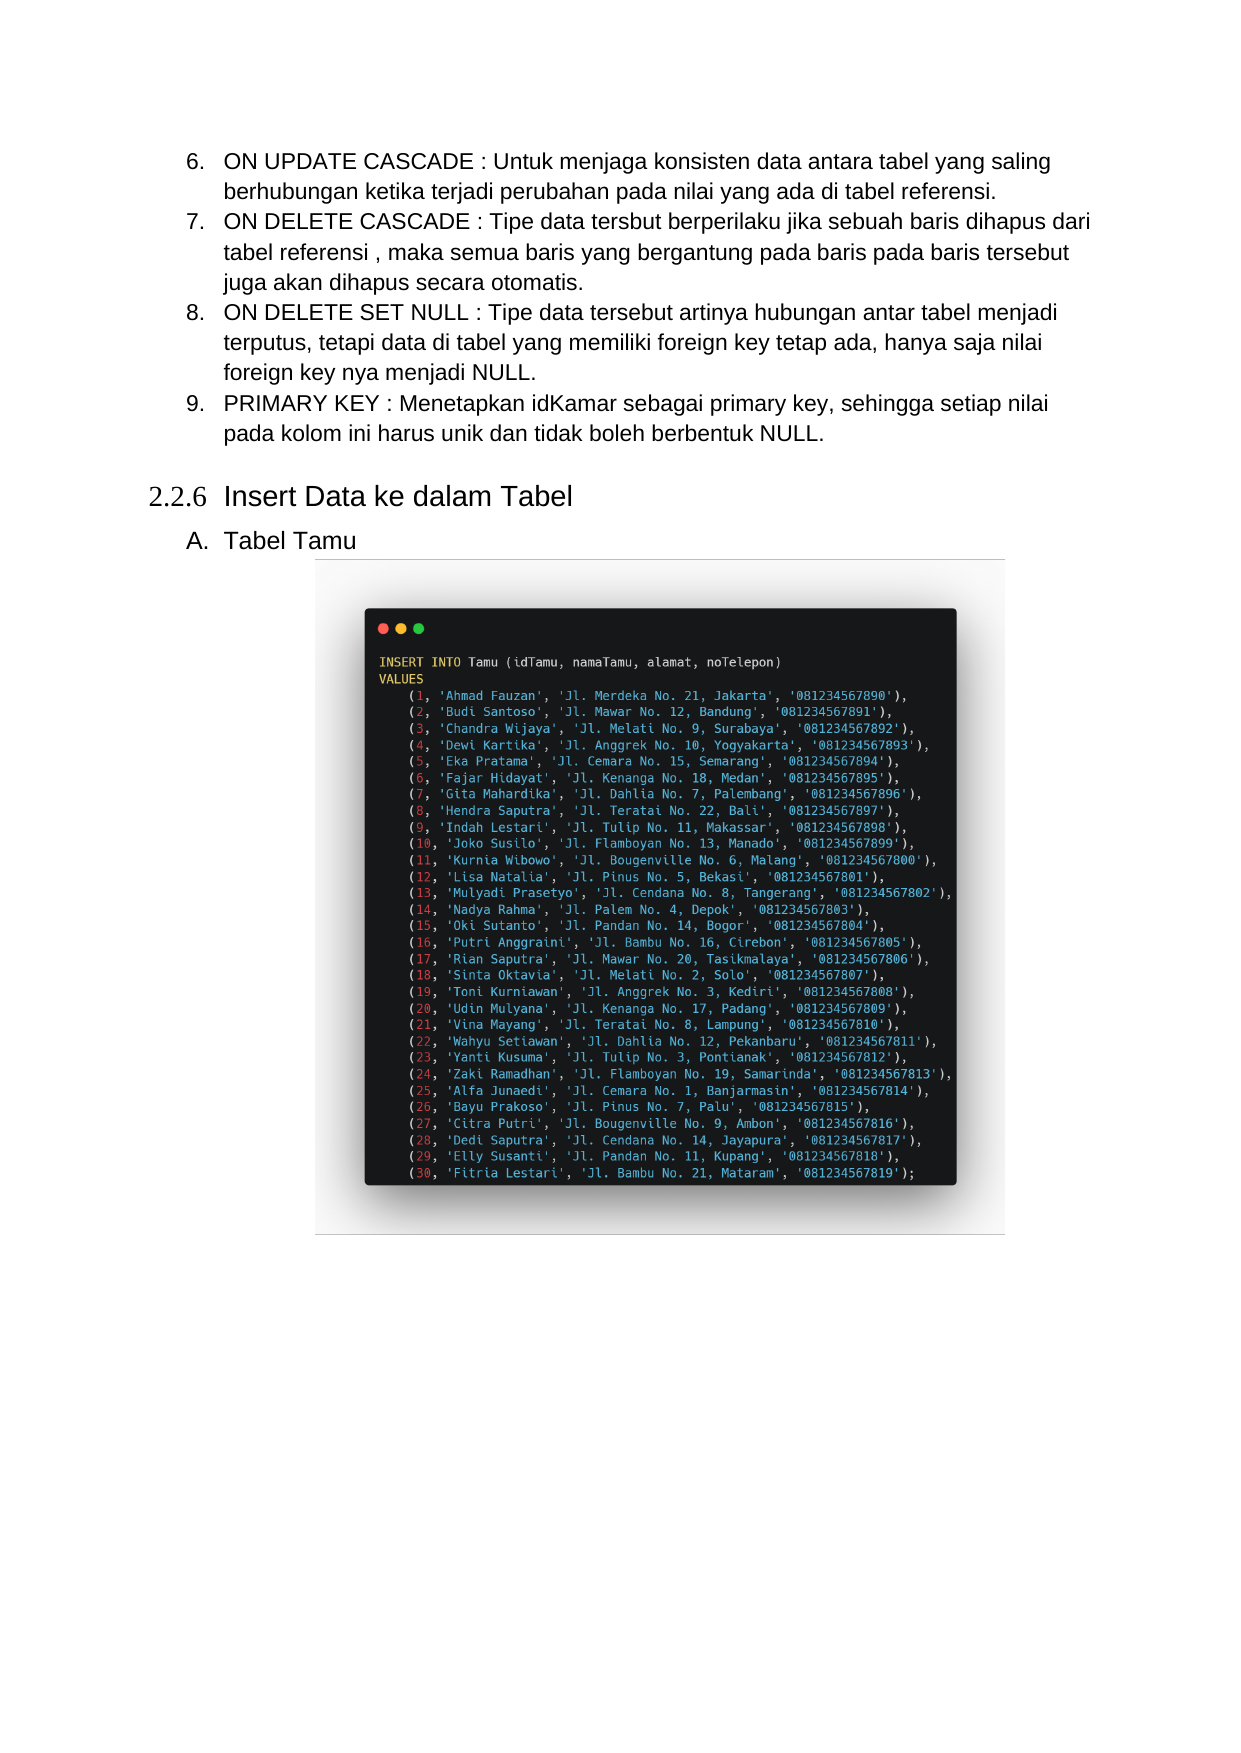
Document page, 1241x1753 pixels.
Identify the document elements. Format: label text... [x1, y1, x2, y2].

list PRIMARY KEY : Menetapkan idKamar sebagai primary key, sehingga setiap nilai pada kolom ini harus unik dan tidak boleh berbentuk NULL. [186, 389, 1097, 446]
list Tabel Tamu [186, 526, 1097, 555]
list ON DELETE CASCADE : Tipe data tersbut berperilaku jika sebuah baris dihapus dari tabel referensi , maka semua baris yang bergantung pada baris pada baris tersebut juga akan dihapus secara otomatis. [186, 208, 1097, 295]
subtitle Insert Data ke dalam Tabel [148, 479, 1097, 513]
list ON DELETE SET NULL : Tipe data tersebut artinya hubungan antar tabel menjadi terputus, tetapi data di tabel yang memiliki foreign key tetap ada, hanya saja nilai foreign key nya menjadi NULL. [186, 299, 1097, 386]
picture [315, 559, 1006, 1235]
list ON UPDATE CASCADE : Untuk menjaga konsisten data antara tabel yang saling berhubungan ketika terjadi perubahan pada nilai yang ada di tabel referensi. [186, 148, 1097, 204]
